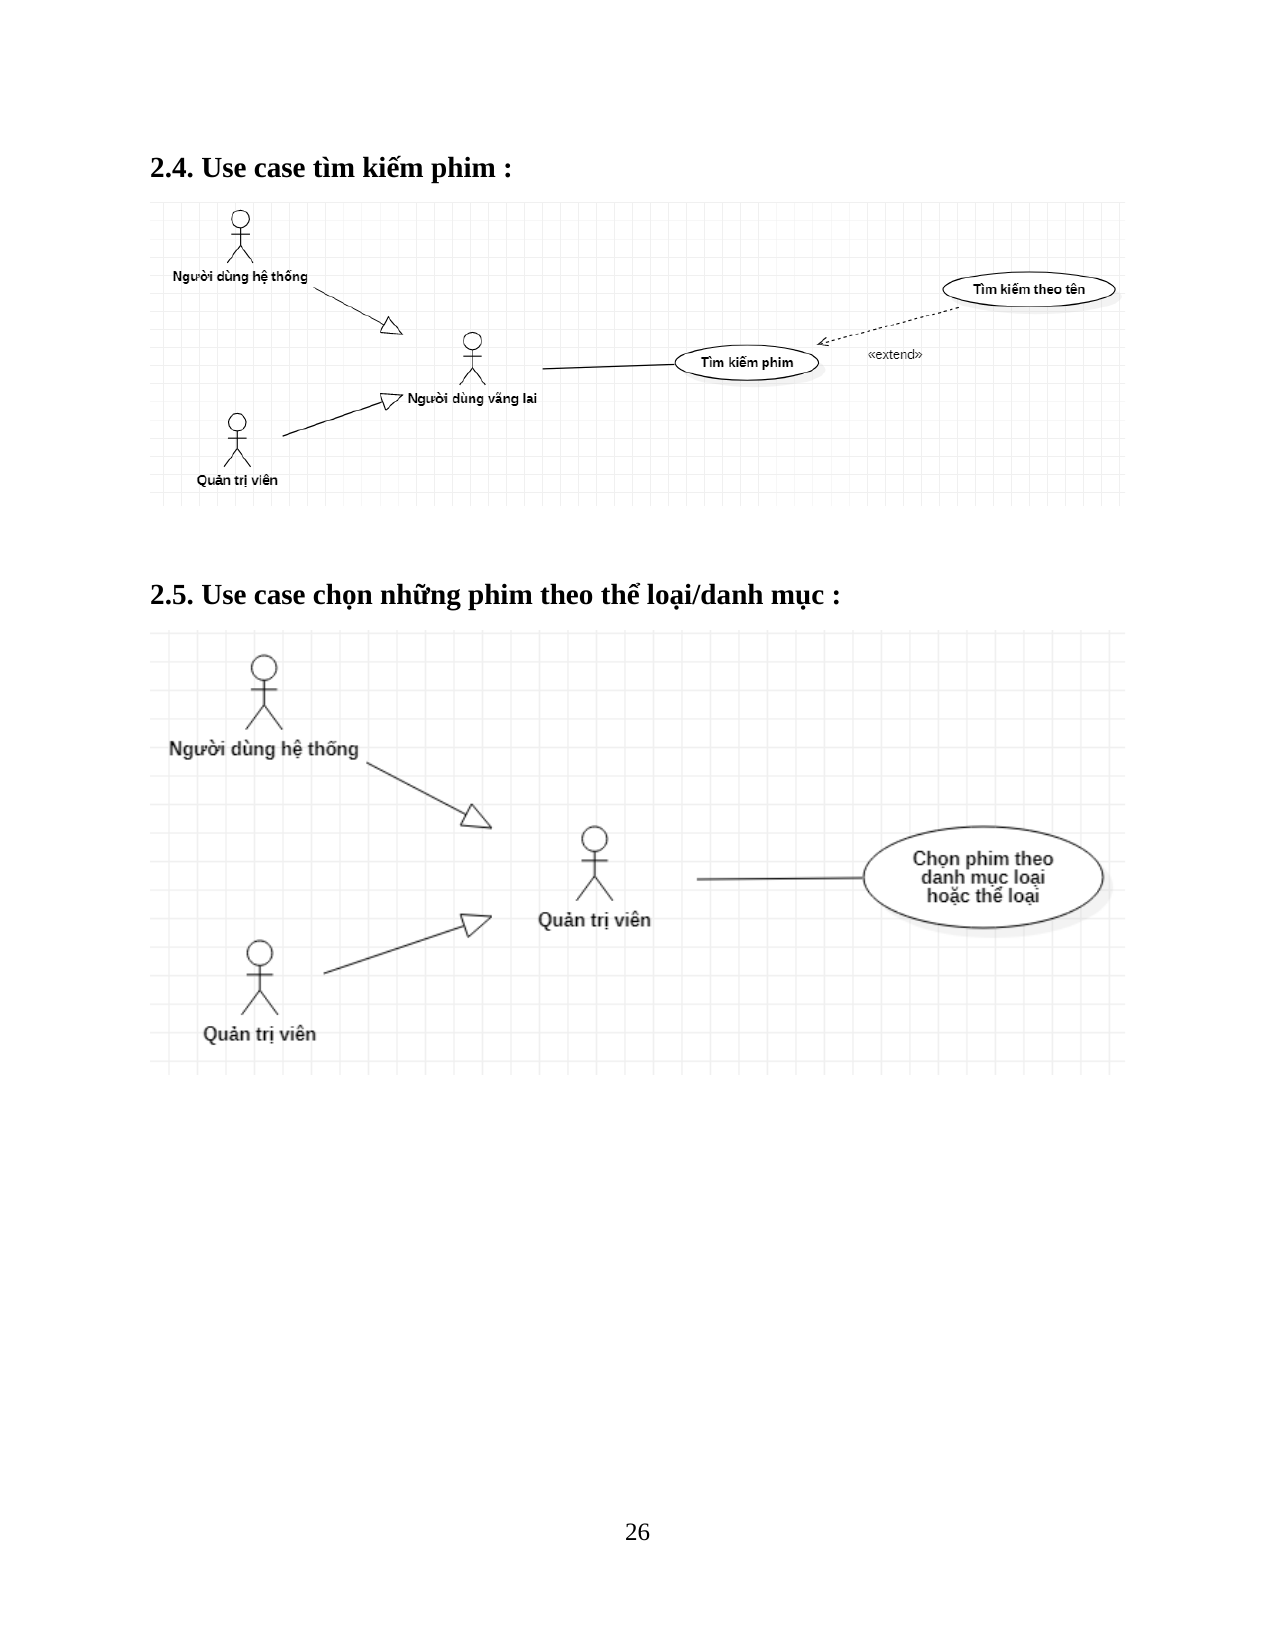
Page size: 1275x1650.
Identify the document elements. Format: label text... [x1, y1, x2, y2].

text 2.5. Use case chọn những phim theo thể loại/danh mục : [150, 577, 1125, 611]
picture [150, 630, 1125, 1075]
picture [150, 202, 1125, 506]
text 2.4. Use case tìm kiếm phim : [150, 150, 1125, 183]
